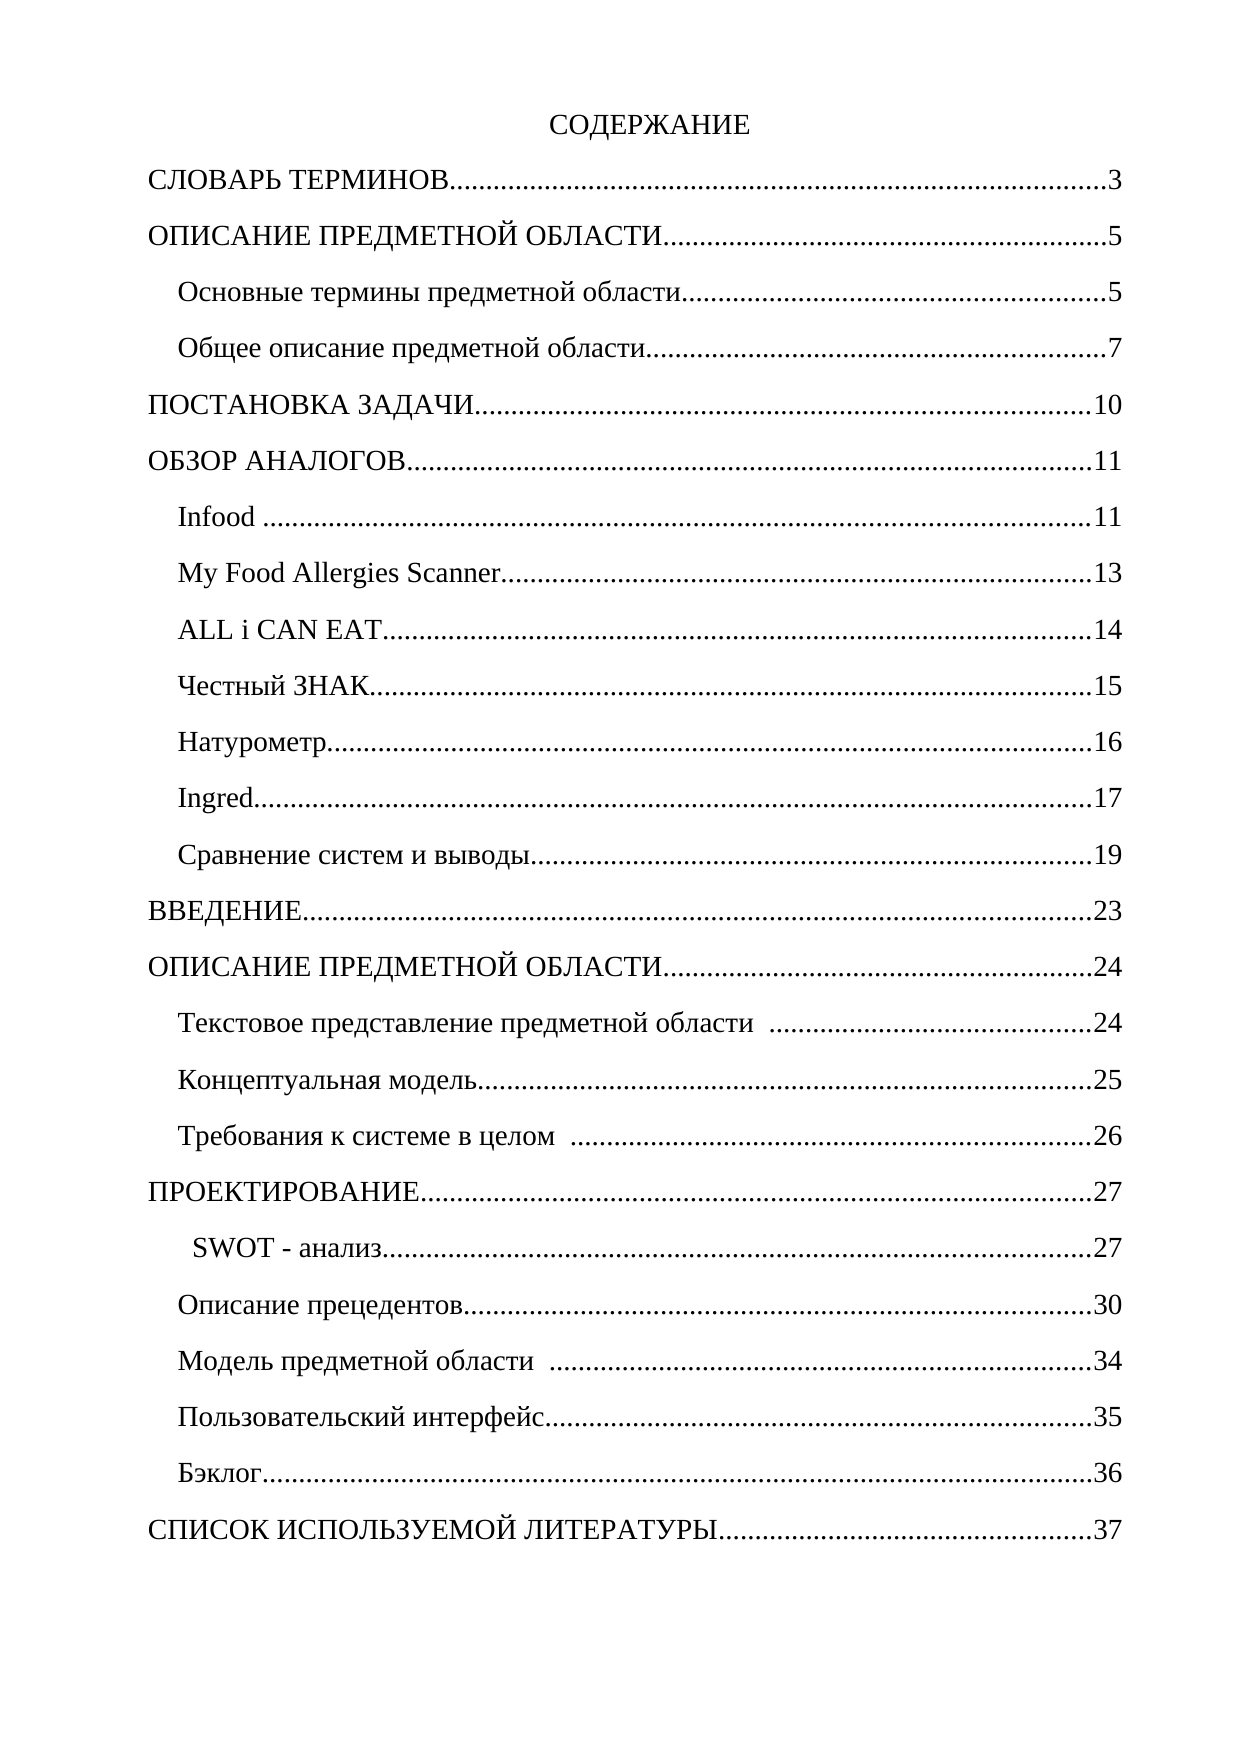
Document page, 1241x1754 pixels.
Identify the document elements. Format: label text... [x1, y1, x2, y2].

text СОДЕРЖАНИЕ [148, 107, 1152, 141]
